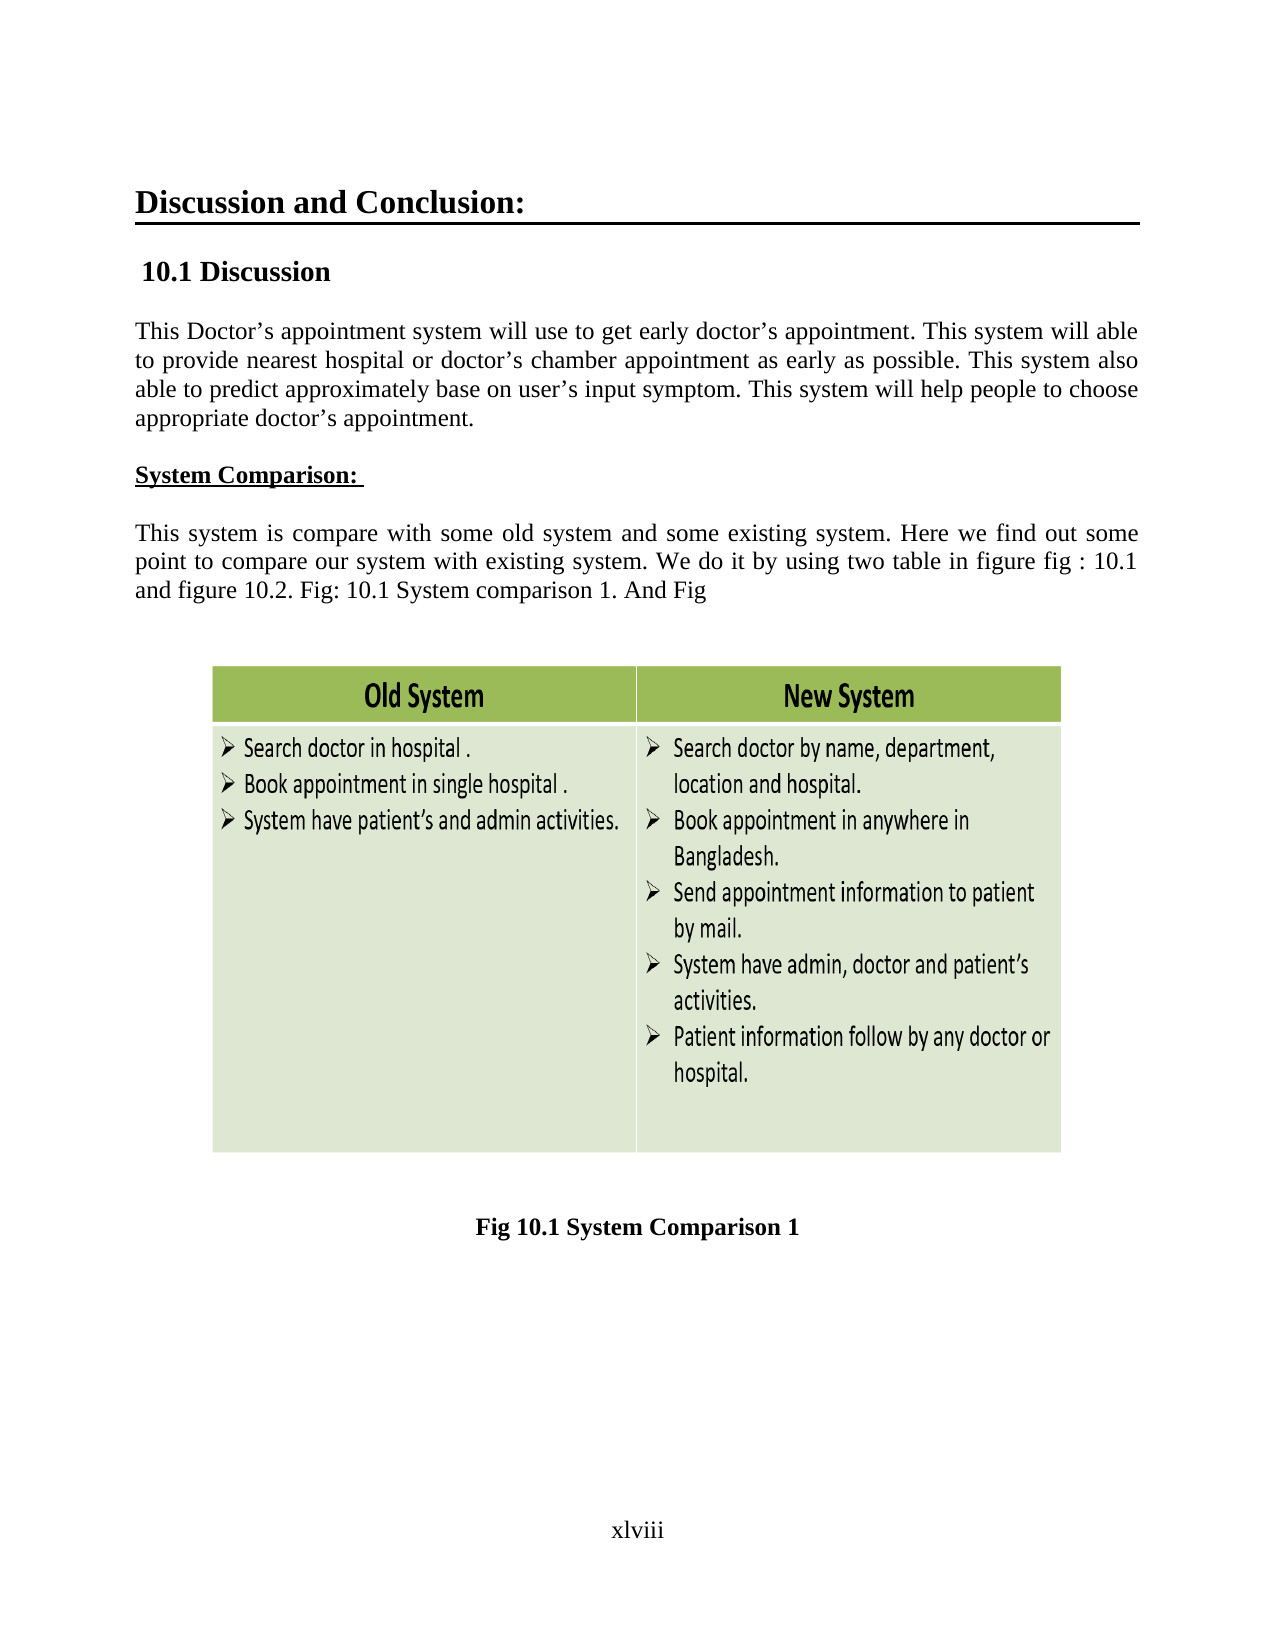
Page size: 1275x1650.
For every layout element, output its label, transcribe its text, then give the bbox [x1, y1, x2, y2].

text 10.1 Discussion [135, 254, 1140, 288]
picture [211, 661, 1064, 1155]
text Fig 10.1 System Comparison 1 [135, 1212, 1140, 1241]
text System Comparison: [135, 460, 1140, 489]
text This Doctor’s appointment system will use to get early doctor’s appointment. This system will able to provide nearest hospital or doctor’s chamber appointment as early as possible. This system also able to predict approximately base on user’s input symptom. This system will help people to choose appropriate doctor’s appointment. [135, 316, 1140, 431]
text Discussion and Conclusion: [135, 182, 1140, 222]
text This system is compare with some old system and some existing system. Here we find out some point to compare our system with existing system. We do it by using two table in figure fig : 10.1 and figure 10.2. Fig: 10.1 System comparison 1. And Fig [135, 518, 1140, 604]
